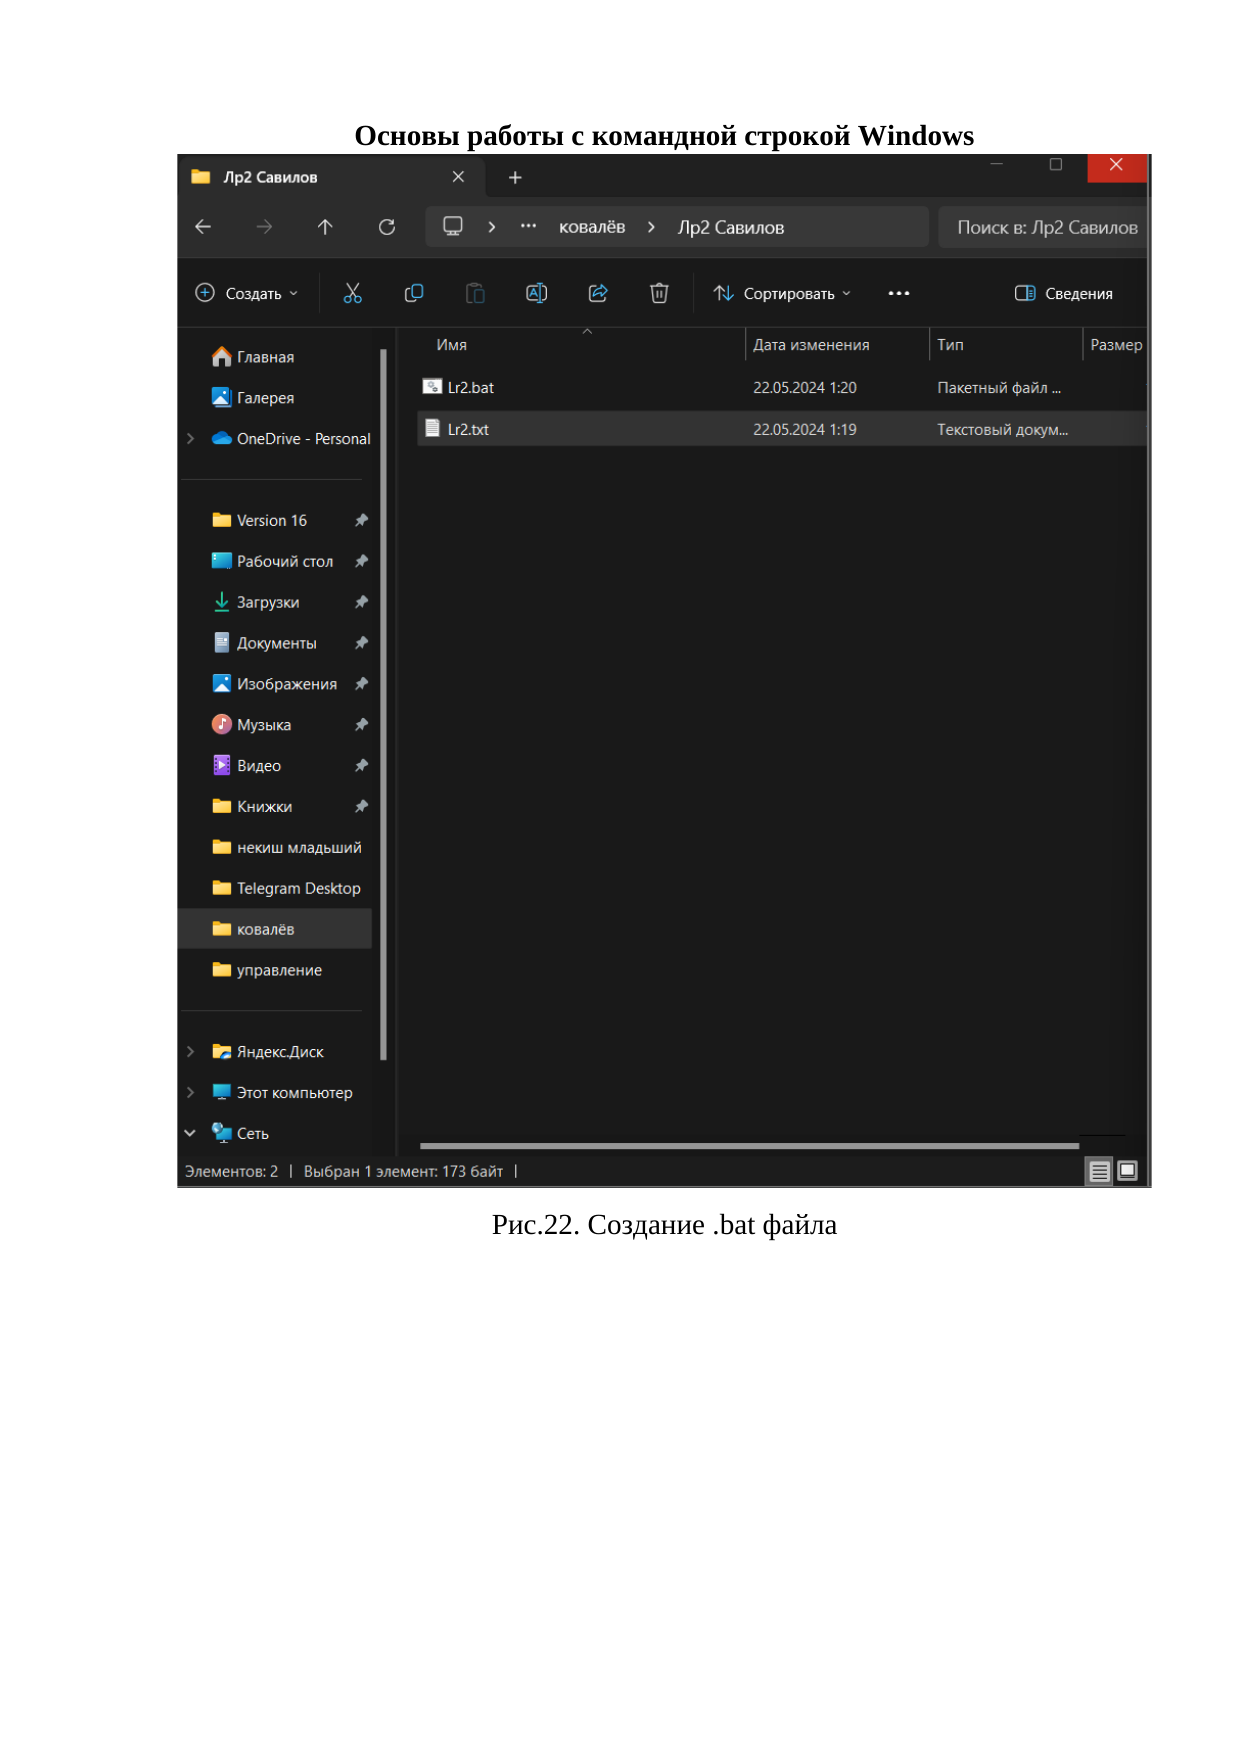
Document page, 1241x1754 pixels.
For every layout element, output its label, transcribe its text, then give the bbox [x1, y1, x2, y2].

subtitle Основы работы с командной строкой Windows [177, 118, 1152, 152]
picture [177, 154, 1152, 1188]
text Рис.22. Создание .bat файла [177, 1207, 1152, 1241]
